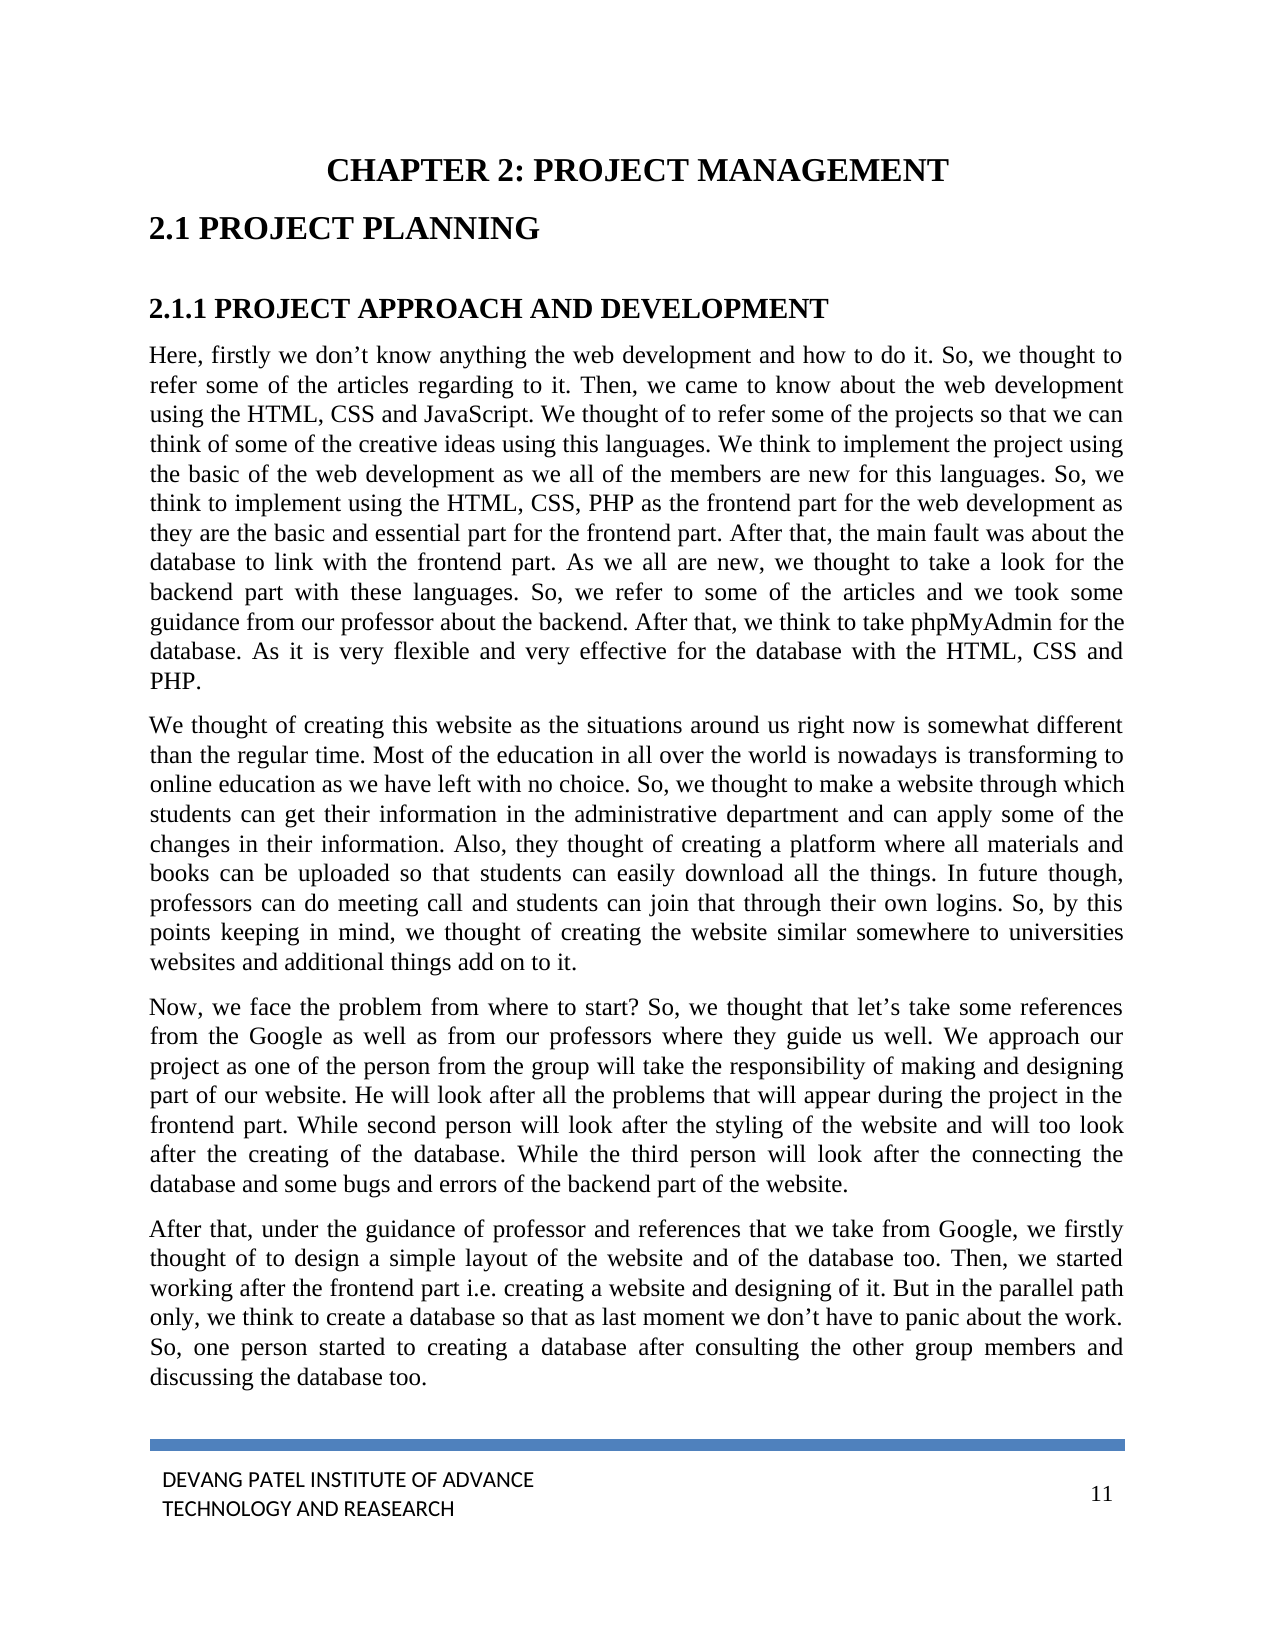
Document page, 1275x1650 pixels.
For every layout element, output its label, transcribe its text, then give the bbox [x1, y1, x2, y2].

text 2.1 PROJECT PLANNING [148, 208, 1127, 246]
text After that, under the guidance of professor and references that we take from Google, we firstly thought of to design a simple layout of the website and of the database too. Then, we started working after the frontend part i.e. creating a website and designing of it. But in the parallel path only, we think to create a database so that as last moment we don’t have to panic about the work. So, one person started to creating a database after consulting the other group members and discussing the database too. [148, 1214, 1125, 1390]
text Now, we face the problem from where to start? So, we thought that let’s take some references from the Google as well as from our professors where they guide us well. We approach our project as one of the person from the group will take the responsibility of making and designing part of our website. He will look after all the problems that will appear during the project in the frontend part. While second person will look after the styling of the website and will too look after the creating of the database. While the third person will look after the connecting the database and some bugs and errors of the backend part of the website. [148, 992, 1125, 1198]
text CHAPTER 2: PROJECT MANAGEMENT [150, 150, 1125, 188]
text We thought of creating this website as the situations around us right now is somewhat different than the regular time. Most of the education in all over the world is nowadays is transforming to online education as we have left with no choice. So, we thought to make a website through which students can get their information in the administrative department and can apply some of the changes in their information. Also, they thought of creating a platform where all materials and books can be uploaded so that students can easily download all the things. In future though, professors can do meeting call and students can join that through their own logins. So, by this points keeping in mind, we thought of creating the website similar somewhere to universities websites and additional things add on to it. [148, 710, 1125, 976]
text Here, firstly we don’t know anything the web development and how to do it. So, we thought to refer some of the articles regarding to it. Then, we came to know about the web development using the HTML, CSS and JavaScript. We thought of to refer some of the projects so that we can think of some of the creative ideas using this languages. We think to implement the project using the basic of the web development as we all of the members are new for this languages. So, we think to implement using the HTML, CSS, PHP as the frontend part for the web development as they are the basic and essential part for the frontend part. After that, the main fault was about the database to link with the frontend part. As we all are new, we thought to take a look for the backend part with these languages. So, we refer to some of the articles and we took some guidance from our professor about the backend. After that, we think to take phpMyAdmin for the database. As it is very flexible and very effective for the database with the HTML, CSS and PHP. [148, 340, 1125, 694]
text 2.1.1 PROJECT APPROACH AND DEVELOPMENT [148, 291, 1125, 324]
